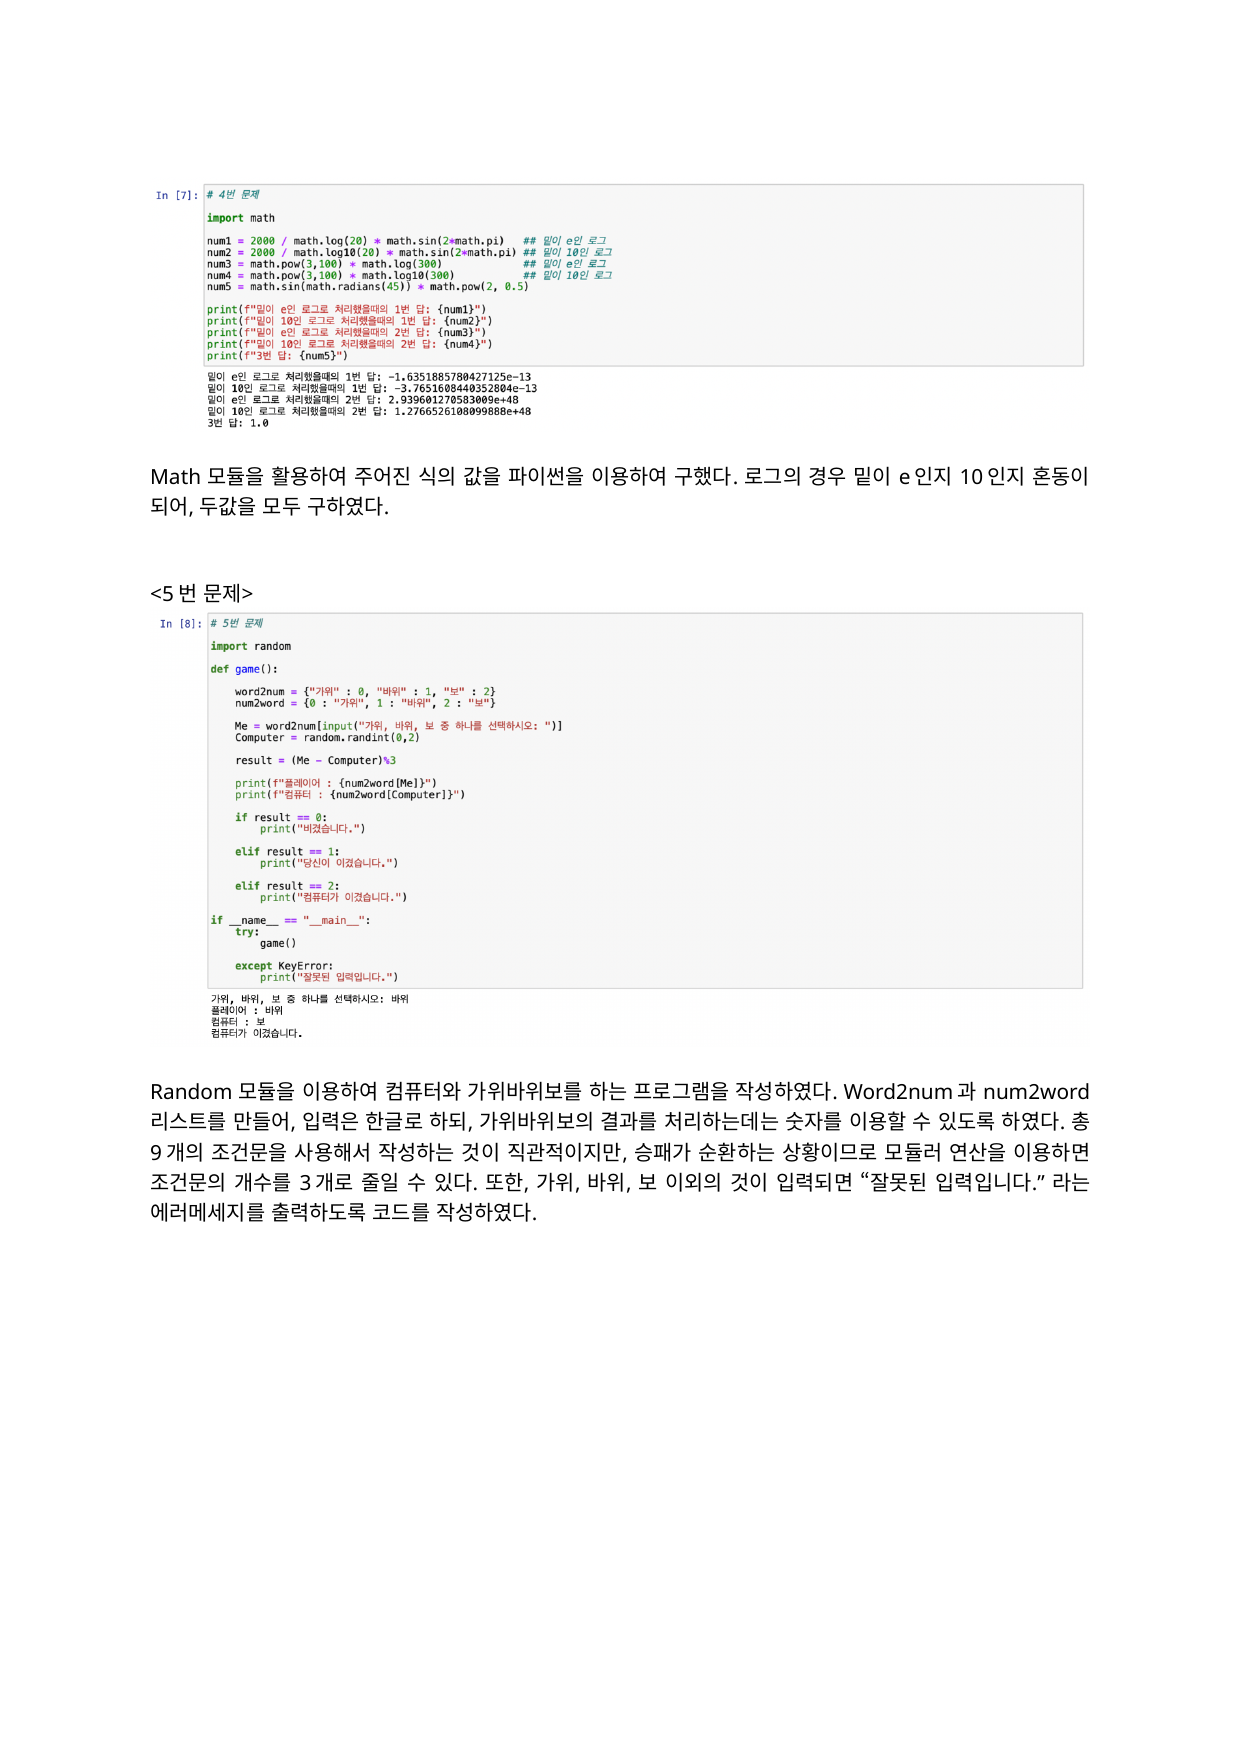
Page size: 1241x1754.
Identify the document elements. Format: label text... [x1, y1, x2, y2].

text Math 모듈을 활용하여 주어진 식의 값을 파이썬을 이용하여 구했다. 로그의 경우 밑이 e인지 10인지 혼동이 되어, 두값을 모두 구하였다. [150, 460, 1090, 521]
text Random 모듈을 이용하여 컴퓨터와 가위바위보를 하는 프로그램을 작성하였다. Word2num과 num2word 리스트를 만들어, 입력은 한글로 하되, 가위바위보의 결과를 처리하는데는 숫자를 이용할 수 있도록 하였다. 총 9개의 조건문을 사용해서 작성하는 것이 직관적이지만, 승패가 순환하는 상황이므로 모듈러 연산을 이용하면 조건문의 개수를 3개로 줄일 수 있다. 또한, 가위, 바위, 보 이외의 것이 입력되면 “잘못된 입력입니다.” 라는 에러메세지를 출력하도록 코드를 작성하였다. [150, 1075, 1090, 1227]
picture [150, 607, 1091, 1047]
picture [150, 177, 1091, 432]
text <5번 문제> [150, 577, 1090, 607]
